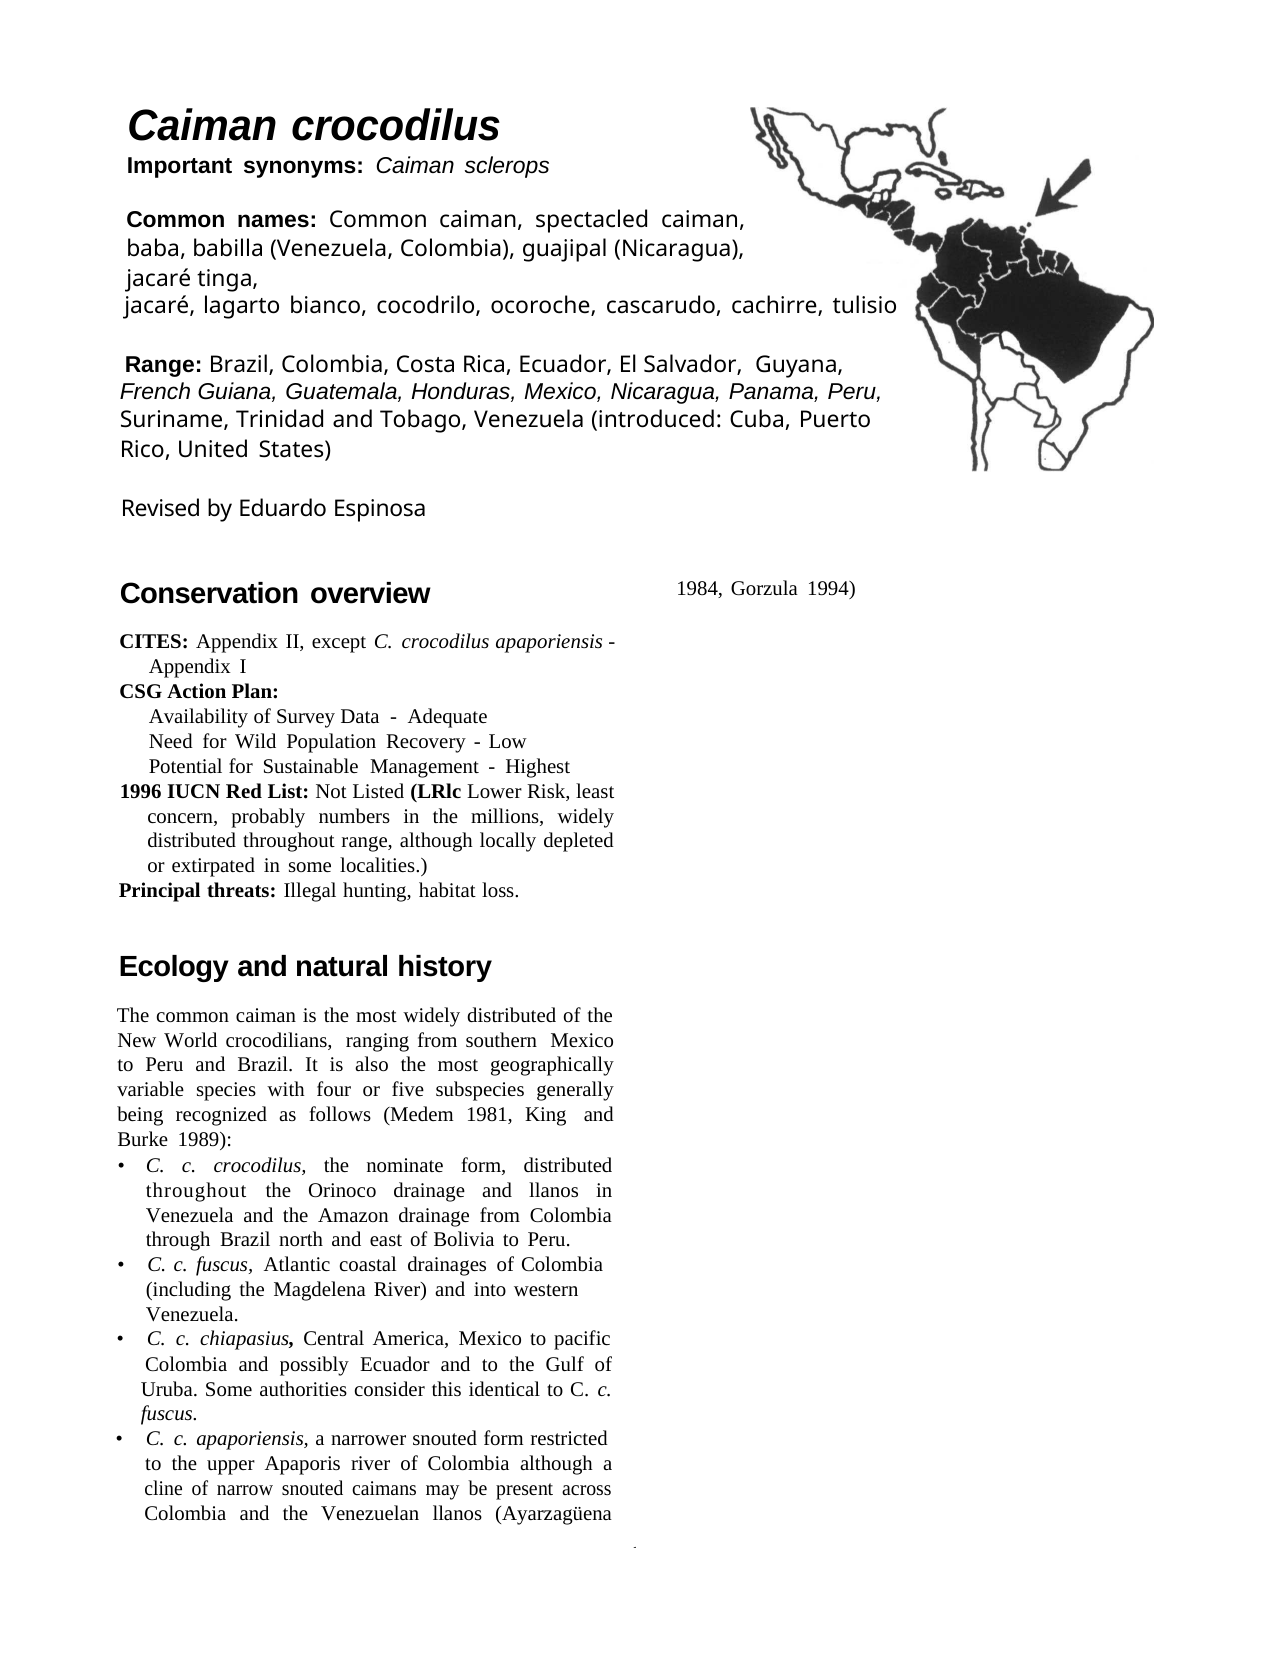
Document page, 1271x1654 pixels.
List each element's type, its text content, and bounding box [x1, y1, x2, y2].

text Conservation overview [119, 576, 620, 609]
list C. c. chiapasius, Central America, Mexico to pacific [116, 1327, 620, 1351]
text The common caiman is the most widely distributed of the New World crocodilians, ranging from southern Mexico to Peru and Brazil. It is also the most geographically variable species with four or five subspecies generally being recognized as follows (Medem 1981, King and Burke 1989): [117, 1003, 614, 1151]
text (including the Magdelena River) and into western Venezuela. [146, 1277, 620, 1326]
text Appendix I [148, 654, 620, 678]
list C. c. apaporiensis, a narrower snouted form restricted [115, 1426, 620, 1450]
picture [750, 178, 1154, 293]
text Potential for Sustainable Management - Highest [148, 754, 620, 778]
text Colombia and possibly Ecuador and to the Gulf of Uruba. Some authorities consider this identical to C. c. fuscus. [141, 1352, 612, 1425]
text Important synonyms: Caiman sclerops [127, 152, 1177, 178]
text Availability of Survey Data - Adequate Need for Wild Population Recovery - Low [148, 704, 529, 753]
list C. c. crocodilus, the nominate form, distributed throughout the Orinoco drainage and llanos in Venezuela and the Amazon drainage from Colombia through Brazil north and east of Bolivia to Peru. [117, 1153, 612, 1251]
text to the upper Apaporis river of Colombia although a cline of narrow snouted caimans may be present across Colombia and the Venezuelan llanos (Ayarzagüena 1984, Gorzula 1994) [676, 576, 1169, 600]
picture [750, 318, 1154, 472]
list C. c. fuscus, Atlantic coastal drainages of Colombia [117, 1252, 620, 1276]
subtitle CSG Action Plan: [119, 679, 620, 703]
text Range: Brazil, Colombia, Costa Rica, Ecuador, El Salvador, Guyana, French Guiana, Guatemala, Honduras, Mexico, Nicaragua, Panama, Peru, Suriname, Trinidad and Tobago, Venezuela (introduced: Cuba, Puerto Rico, United States) [119, 349, 905, 464]
text to the upper Apaporis river of Colombia although a cline of narrow snouted caimans may be present across Colombia and the Venezuelan llanos (Ayarzagüena 1984, Gorzula 1994) [144, 1451, 612, 1524]
subtitle Ecology and natural history [118, 949, 620, 983]
text Principal threats: Illegal hunting, habitat loss. [118, 878, 620, 902]
text jacaré, lagarto bianco, cocodrilo, ocoroche, cascarudo, cachirre, tulisio [124, 293, 1177, 318]
text CITES: Appendix II, except C. crocodilus apaporiensis - [119, 629, 620, 653]
text Common names: Common caiman, spectacled caiman, baba, babilla (Venezuela, Colombia), guajipal (Nicaragua), jacaré tinga, [126, 204, 799, 293]
subtitle Caiman crocodilus [127, 99, 1177, 150]
text Revised by Eduardo Espinosa [121, 492, 1177, 523]
text 1996 IUCN Red List: Not Listed (LRlc Lower Risk, least concern, probably numbers in the millions, widely distributed throughout range, although locally depleted or extirpated in some localities.) [119, 779, 614, 877]
